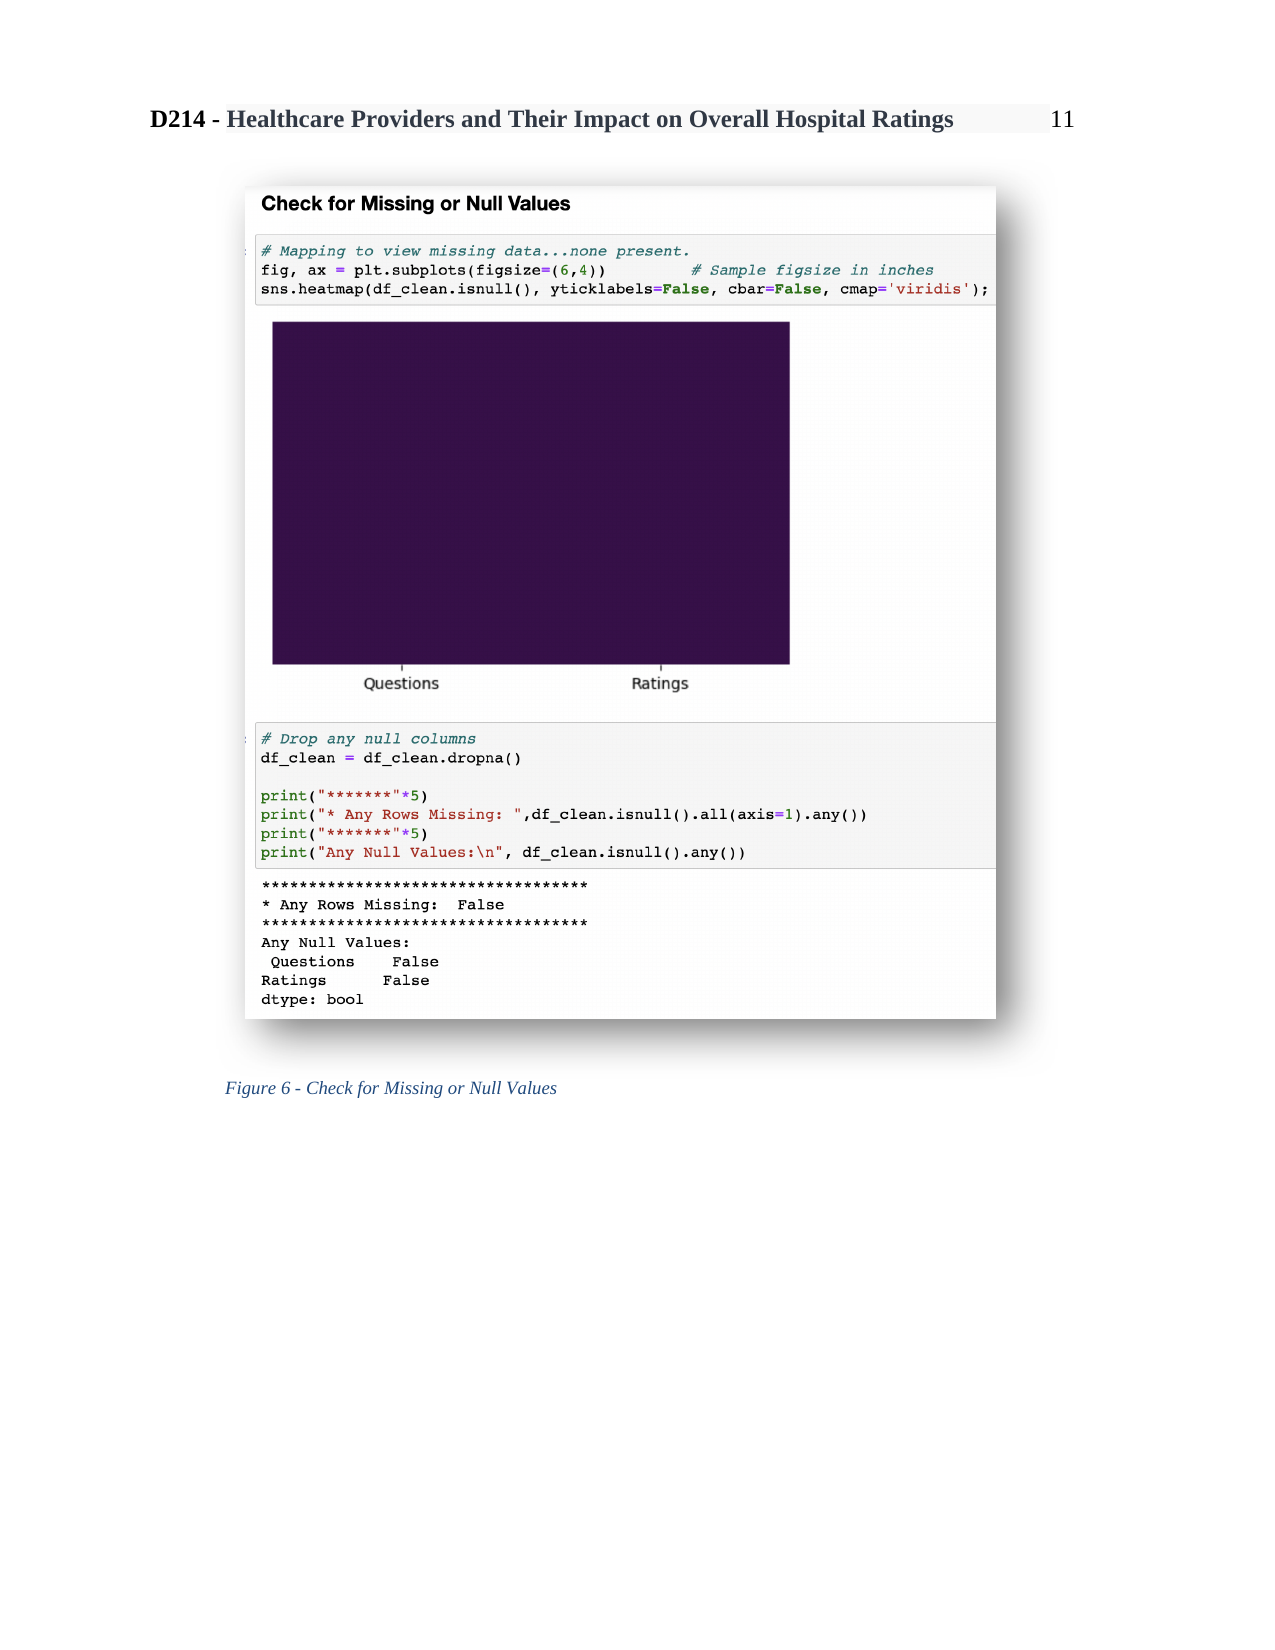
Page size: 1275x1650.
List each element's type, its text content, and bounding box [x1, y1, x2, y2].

picture [245, 186, 996, 1019]
